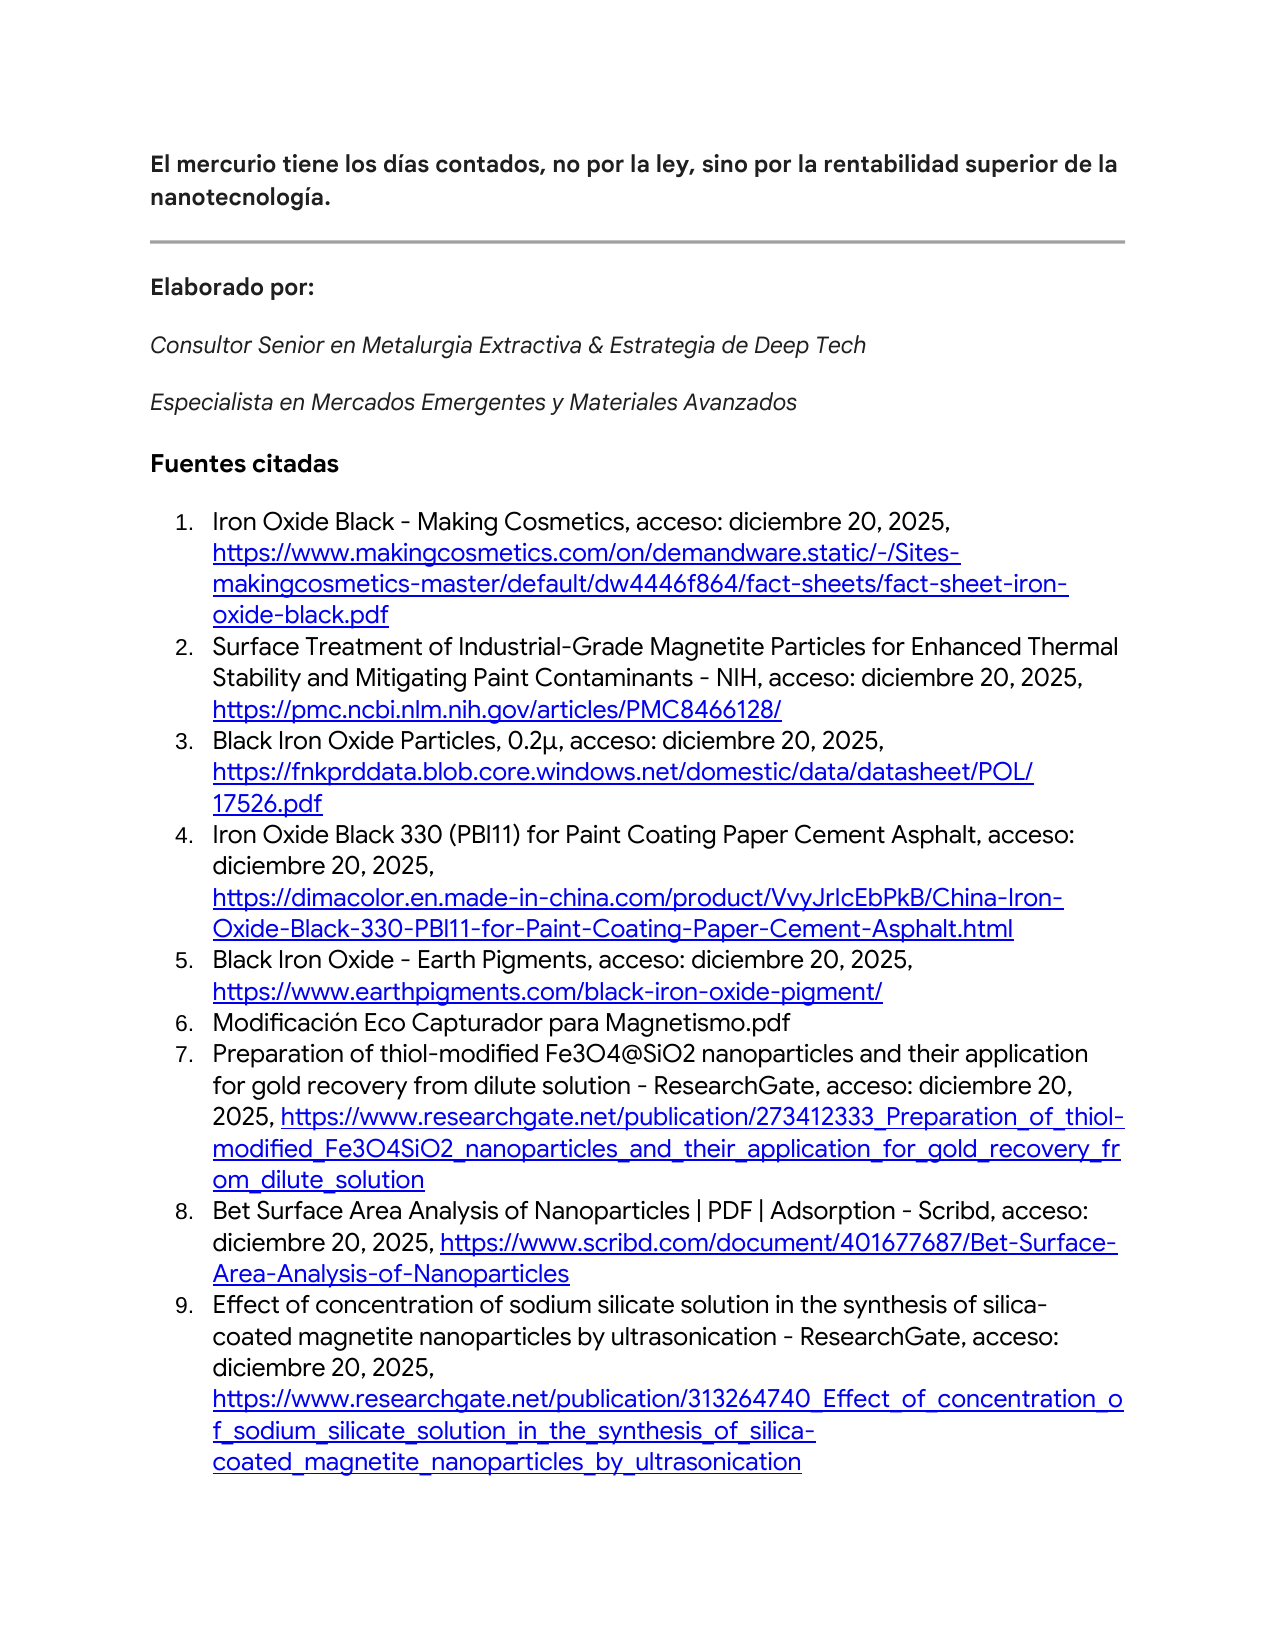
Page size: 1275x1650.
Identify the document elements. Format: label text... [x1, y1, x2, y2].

list Bet Surface Area Analysis of Nanoparticles | PDF | Adsorption - Scribd, acceso: diciembre 20, 2025, https://www.scribd.com/document/401677687/Bet-Surface-Area-Analysis-of-Nanoparticles [175, 1196, 1125, 1289]
list Iron Oxide Black - Making Cosmetics, acceso: diciembre 20, 2025, https://www.makingcosmetics.com/on/demandware.static/-/Sites-makingcosmetics-master/default/dw4446f864/fact-sheets/fact-sheet-iron-oxide-black.pdf [175, 506, 1125, 631]
list Surface Treatment of Industrial-Grade Magnetite Particles for Enhanced Thermal Stability and Mitigating Paint Contaminants - NIH, acceso: diciembre 20, 2025, https://pmc.ncbi.nlm.nih.gov/articles/PMC8466128/ [175, 631, 1125, 725]
text Consultor Senior en Metalurgia Extractiva & Estrategia de Deep Tech [150, 331, 1125, 359]
list Preparation of thiol-modified Fe3O4@SiO2 nanoparticles and their application for gold recovery from dilute solution - ResearchGate, acceso: diciembre 20, 2025, https://www.researchgate.net/publication/273412333_Preparation_of_thiol-modified_Fe3O4SiO2_nanoparticles_and_their_application_for_gold_recovery_from_dilute_solution [175, 1039, 1125, 1196]
list Modificación Eco Capturador para Magnetismo.pdf [175, 1007, 1125, 1039]
text Especialista en Mercados Emergentes y Materiales Avanzados [150, 388, 1125, 417]
list Black Iron Oxide Particles, 0.2µ, acceso: diciembre 20, 2025, https://fnkprddata.blob.core.windows.net/domestic/data/datasheet/POL/17526.pdf [175, 725, 1125, 819]
list Effect of concentration of sodium silicate solution in the synthesis of silica-coated magnetite nanoparticles by ultrasonication - ResearchGate, acceso: diciembre 20, 2025, https://www.researchgate.net/publication/313264740_Effect_of_concentration_of_sodium_silicate_solution_in_the_synthesis_of_silica-coated_magnetite_nanoparticles_by_ultrasonication [175, 1289, 1125, 1478]
text Elaborado por: [150, 244, 1125, 302]
list Black Iron Oxide - Earth Pigments, acceso: diciembre 20, 2025, https://www.earthpigments.com/black-iron-oxide-pigment/ [175, 945, 1125, 1007]
text El mercurio tiene los días contados, no por la ley, sino por la rentabilidad superior de la nanotecnología. [150, 150, 1125, 211]
list Iron Oxide Black 330 (PBl11) for Paint Coating Paper Cement Asphalt, acceso: diciembre 20, 2025, https://dimacolor.en.made-in-china.com/product/VvyJrIcEbPkB/China-Iron-Oxide-Black-330-PBl11-for-Paint-Coating-Paper-Cement-Asphalt.html [175, 819, 1125, 945]
subtitle Fuentes citadas [150, 448, 1125, 479]
